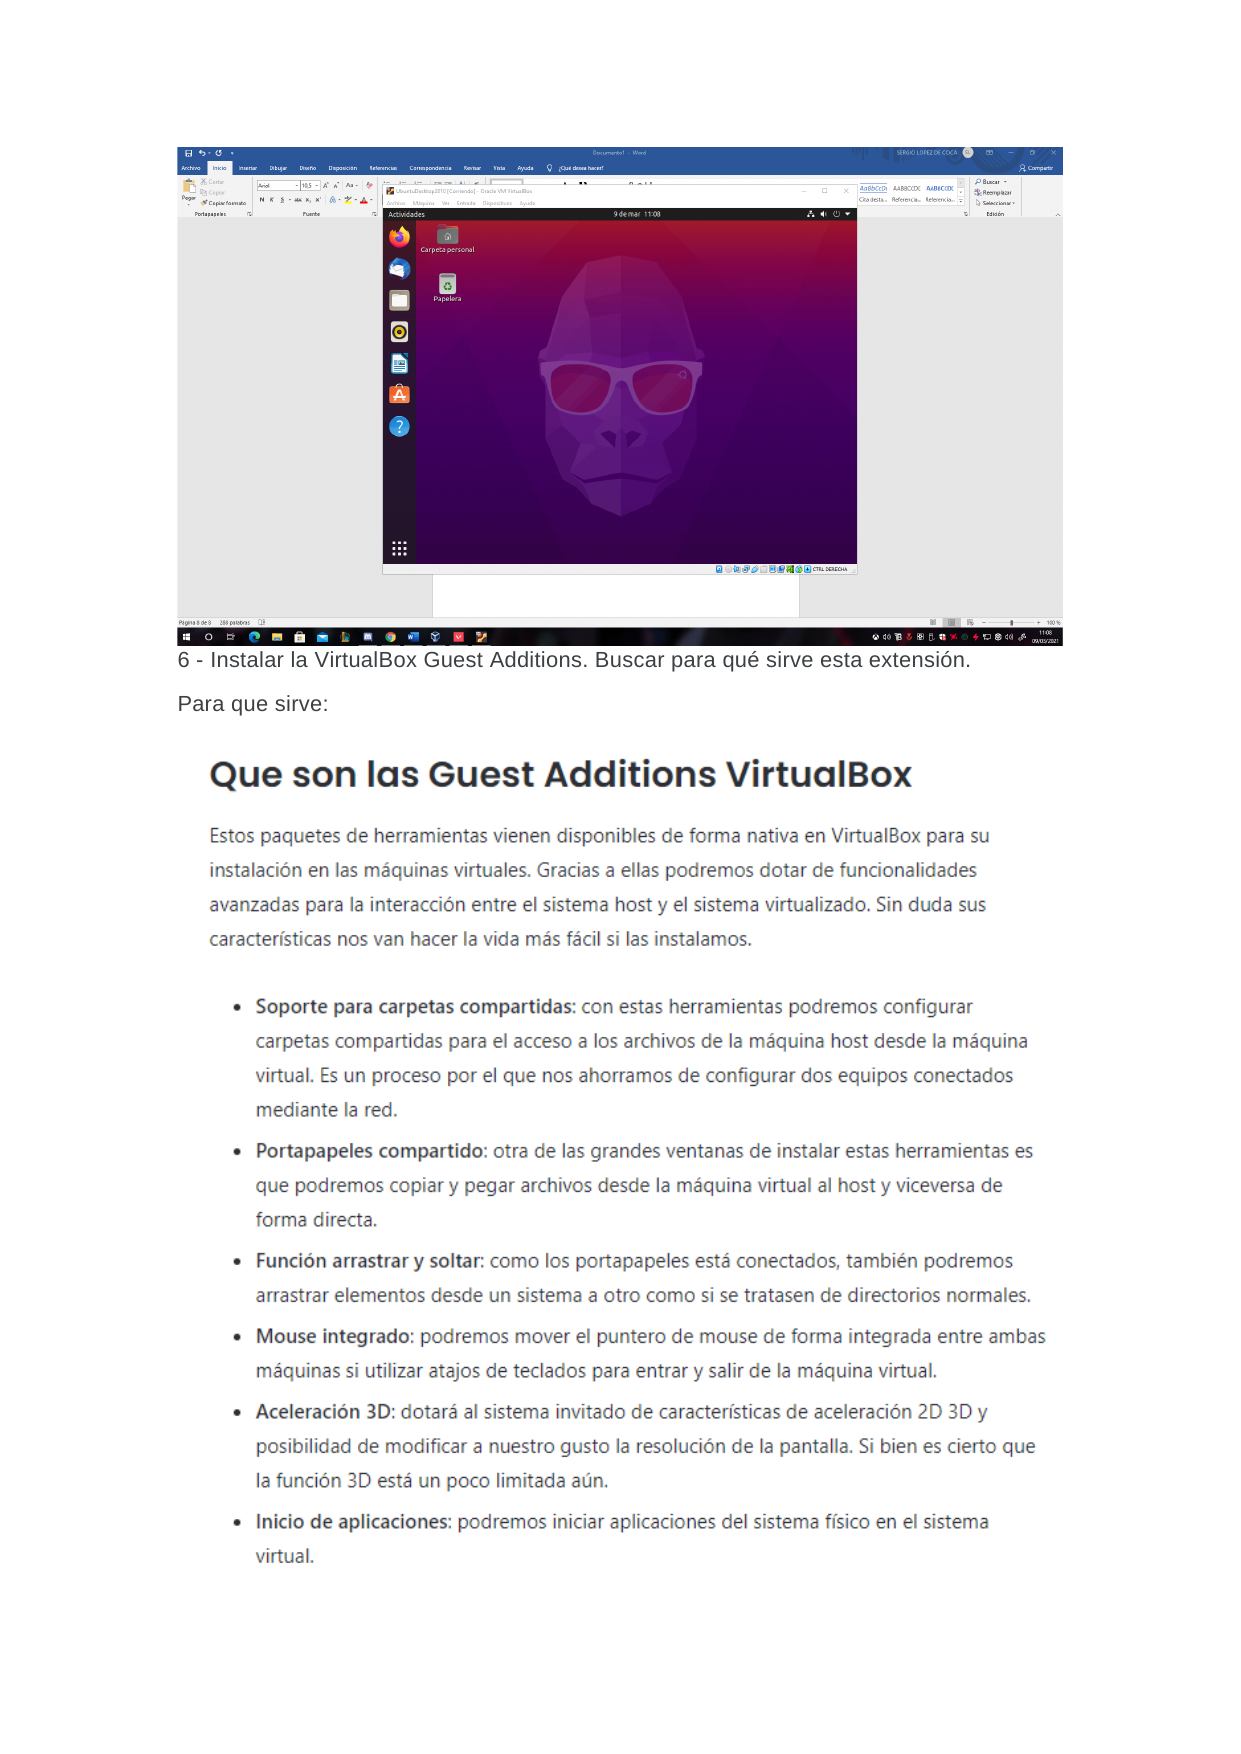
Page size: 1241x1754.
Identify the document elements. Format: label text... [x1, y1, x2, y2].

text 6 - Instalar la VirtualBox Guest Additions. Buscar para qué sirve esta extensión. [177, 646, 1063, 672]
picture [177, 147, 1063, 646]
picture [177, 734, 1063, 1567]
text Para que sirve: [177, 691, 1063, 716]
